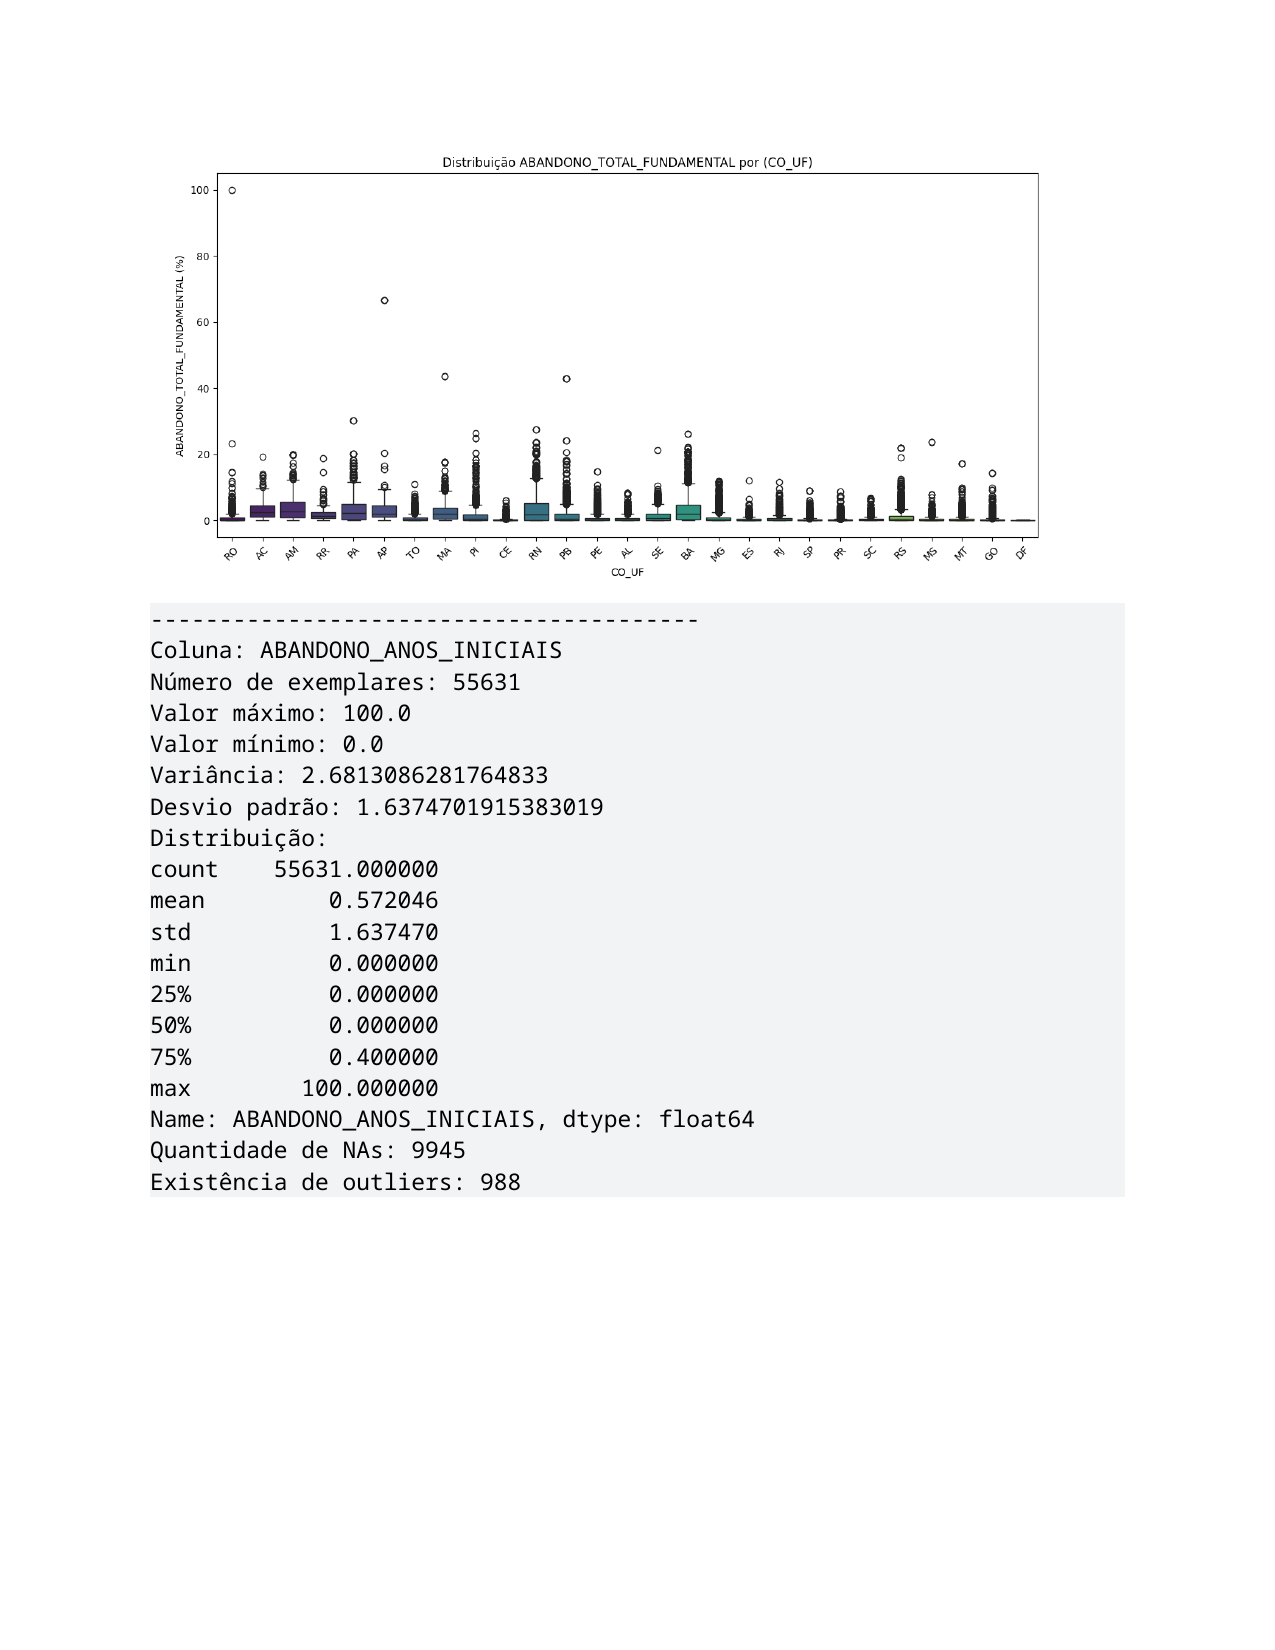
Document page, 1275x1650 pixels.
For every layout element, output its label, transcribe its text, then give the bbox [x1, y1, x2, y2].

text ---------------------------------------- Coluna: ABANDONO_ANOS_INICIAIS Número de exemplares: 55631 Valor máximo: 100.0 Valor mínimo: 0.0 Variância: 2.6813086281764833 Desvio padrão: 1.6374701915383019 Distribuição: count 55631.000000 mean 0.572046 std 1.637470 min 0.000000 25% 0.000000 50% 0.000000 75% 0.400000 max 100.000000 Name: ABANDONO_ANOS_INICIAIS, dtype: float64 Quantidade de NAs: 9945 Existência de outliers: 988 [150, 603, 1125, 1197]
picture [168, 150, 1044, 585]
